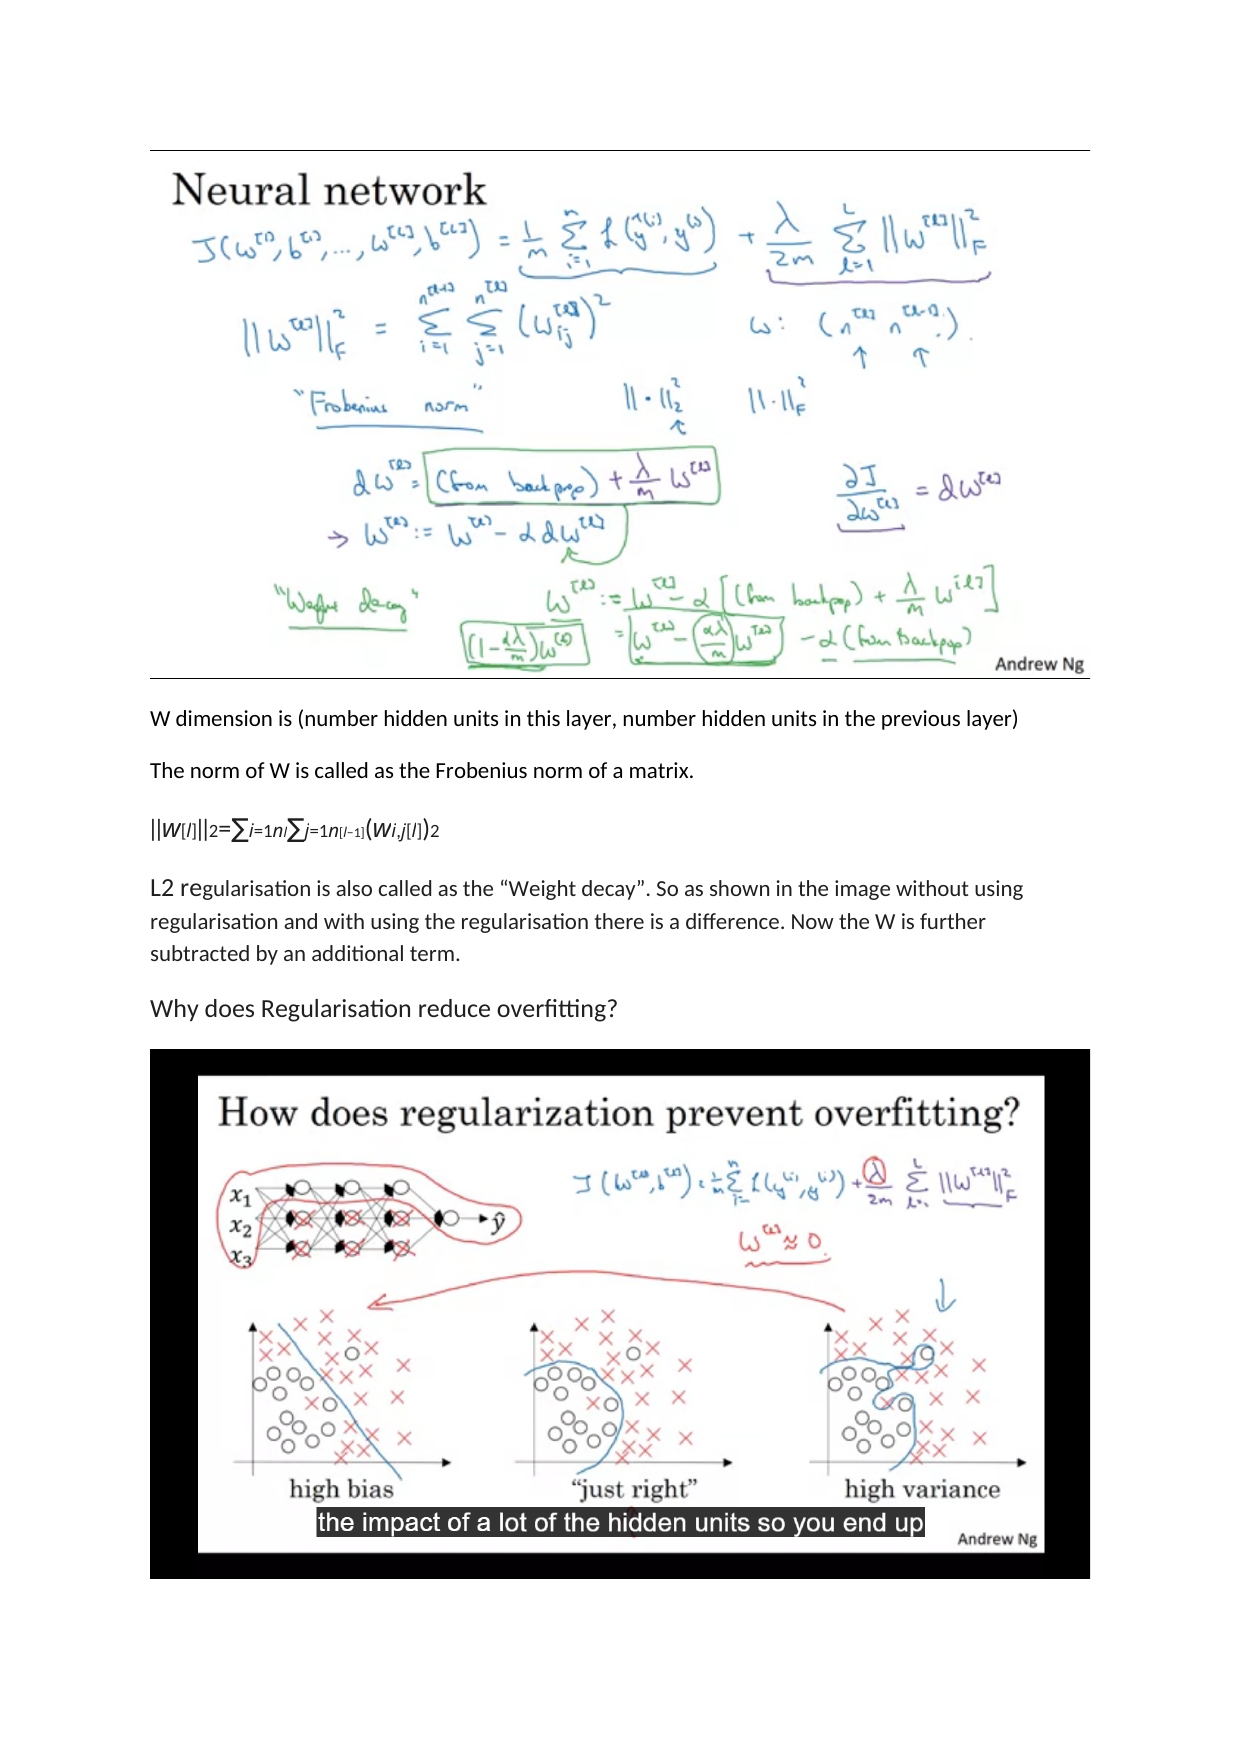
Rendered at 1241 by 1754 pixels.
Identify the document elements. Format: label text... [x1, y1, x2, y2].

text Why does Regularisation reduce overfitting? [150, 992, 1090, 1024]
picture [150, 1049, 1091, 1579]
picture [150, 150, 1091, 679]
text The norm of W is called as the Frobenius norm of a matrix. [150, 757, 1090, 785]
text L2 regularisation is also called as the “Weight decay”. So as shown in the image without using regularisation and with using the regularisation there is a difference. Now the W is further subtracted by an additional term. [150, 871, 1090, 967]
text ∣∣w[l]∣∣2=∑i=1nl​∑j=1n[l−1]​(wi,j[l]​)2 [304, 810, 373, 845]
text W dimension is (number hidden units in this layer, number hidden units in the previous layer) [150, 704, 1090, 732]
text ∣∣w[l]∣∣2=∑i=1nl​∑j=1n[l−1]​(wi,j[l]​)2 [391, 810, 1090, 845]
